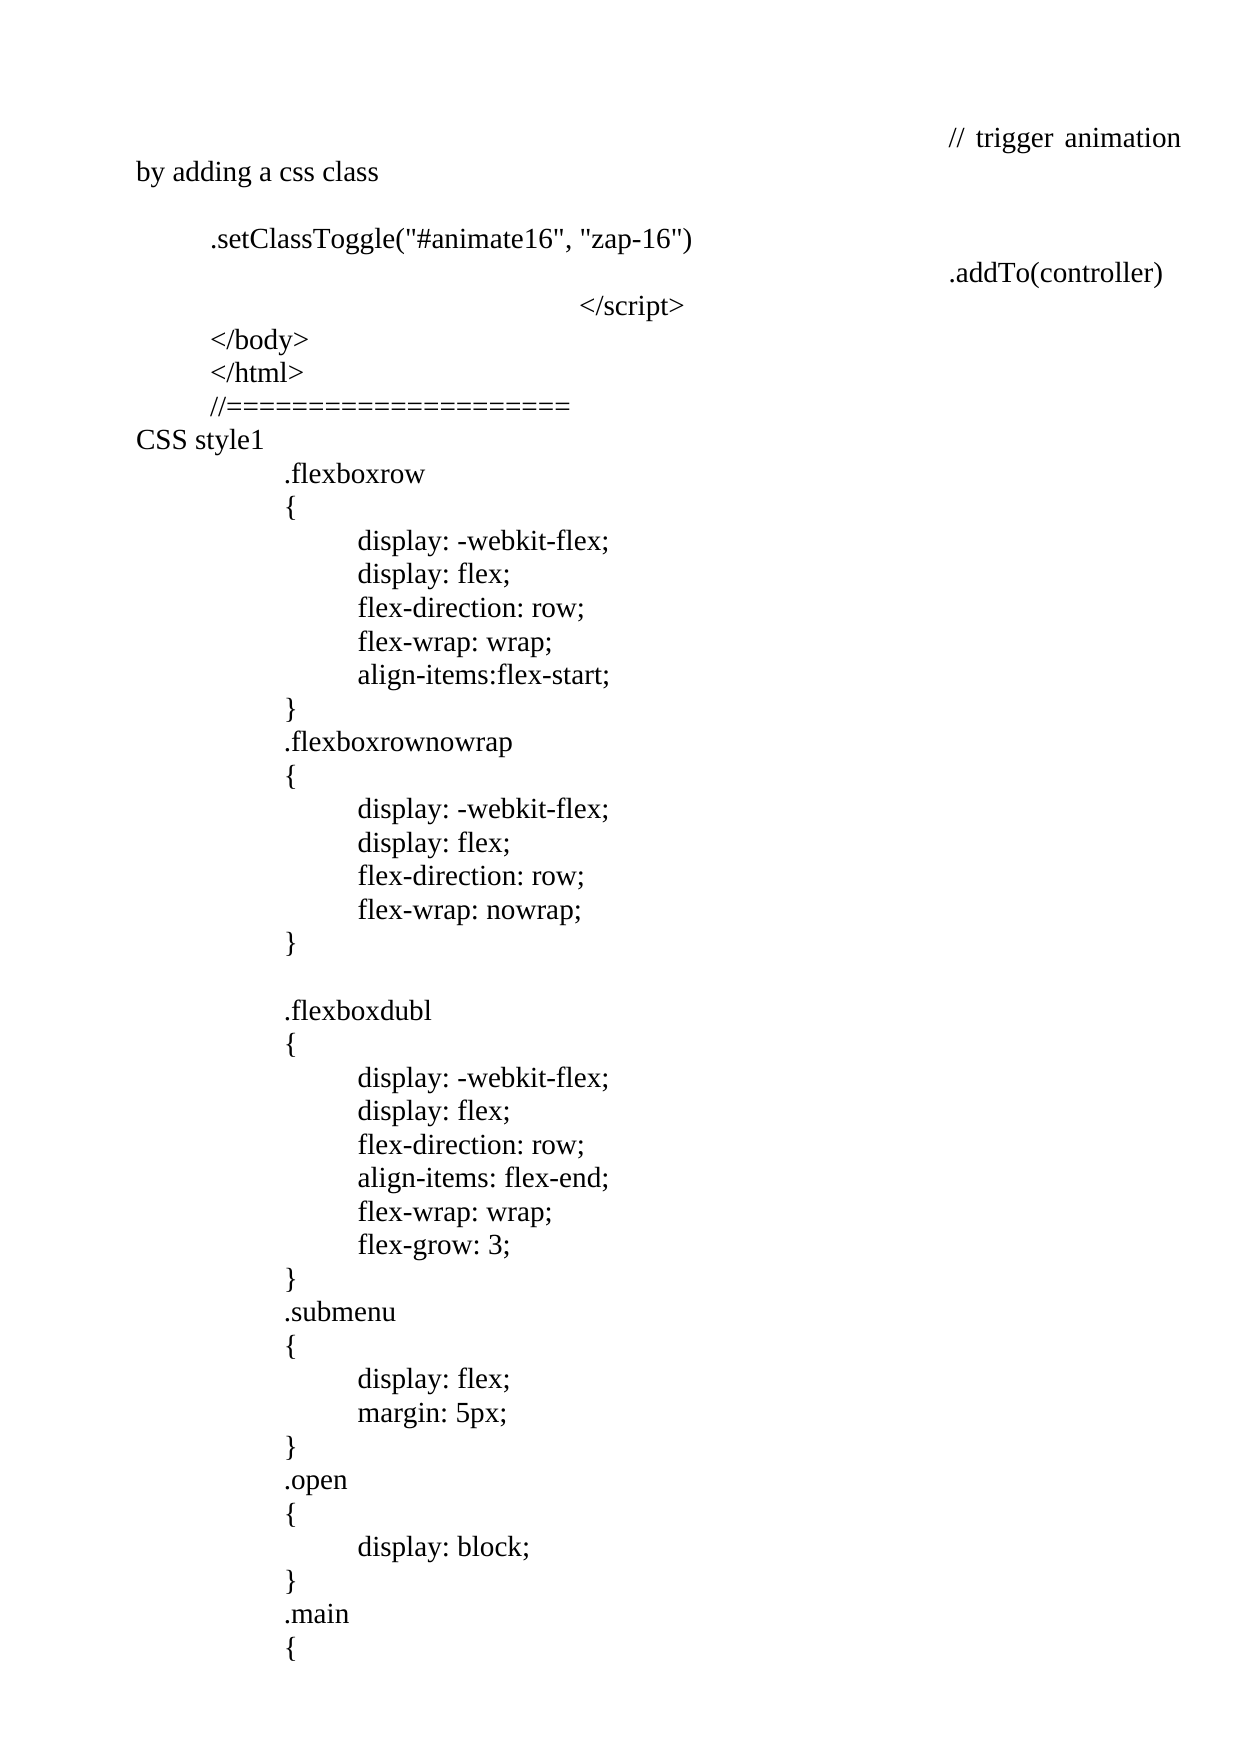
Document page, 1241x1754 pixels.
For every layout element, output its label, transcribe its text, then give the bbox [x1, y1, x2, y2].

text .setClassToggle("#animate16", "zap-16") [136, 188, 1181, 255]
text flex-direction: row; [136, 858, 1181, 892]
text .open [136, 1462, 1181, 1496]
text .flexboxdubl [136, 993, 1181, 1026]
text </body> [136, 322, 1181, 355]
text { [136, 758, 1181, 791]
text </html> [136, 355, 1181, 389]
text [136, 121, 1181, 188]
text display: flex; [136, 825, 1181, 858]
text align-items: flex-end; [136, 1160, 1181, 1194]
text { [136, 489, 1181, 523]
text display: -webkit-flex; [136, 791, 1181, 825]
text } [136, 1563, 1181, 1596]
text </script> [136, 288, 1181, 322]
text { [136, 1328, 1181, 1362]
text } [136, 926, 1181, 959]
text .submenu [136, 1294, 1181, 1328]
text } [136, 691, 1181, 724]
text display: flex; [136, 1362, 1181, 1395]
text .flexboxrow [136, 456, 1181, 489]
text { [136, 1026, 1181, 1060]
text display: -webkit-flex; [136, 523, 1181, 557]
text flex-direction: row; [136, 590, 1181, 624]
text flex-wrap: wrap; [136, 624, 1181, 657]
text flex-direction: row; [136, 1127, 1181, 1160]
text flex-wrap: nowrap; [136, 892, 1181, 926]
text flex-wrap: wrap; [136, 1194, 1181, 1227]
text //===================== CSS style1 [136, 389, 1181, 456]
text { [136, 1630, 1181, 1663]
text .flexboxrownowrap [136, 724, 1181, 758]
text .main [136, 1596, 1181, 1630]
text margin: 5px; [136, 1395, 1181, 1429]
text .addTo(controller) [136, 255, 1181, 288]
text display: flex; [136, 1093, 1181, 1127]
text { [136, 1496, 1181, 1529]
text flex-grow: 3; [136, 1227, 1181, 1261]
text display: block; [136, 1529, 1181, 1563]
text } [136, 1261, 1181, 1294]
text } [136, 1429, 1181, 1462]
text align-items:flex-start; [136, 657, 1181, 691]
text display: flex; [136, 557, 1181, 590]
text display: -webkit-flex; [136, 1060, 1181, 1093]
